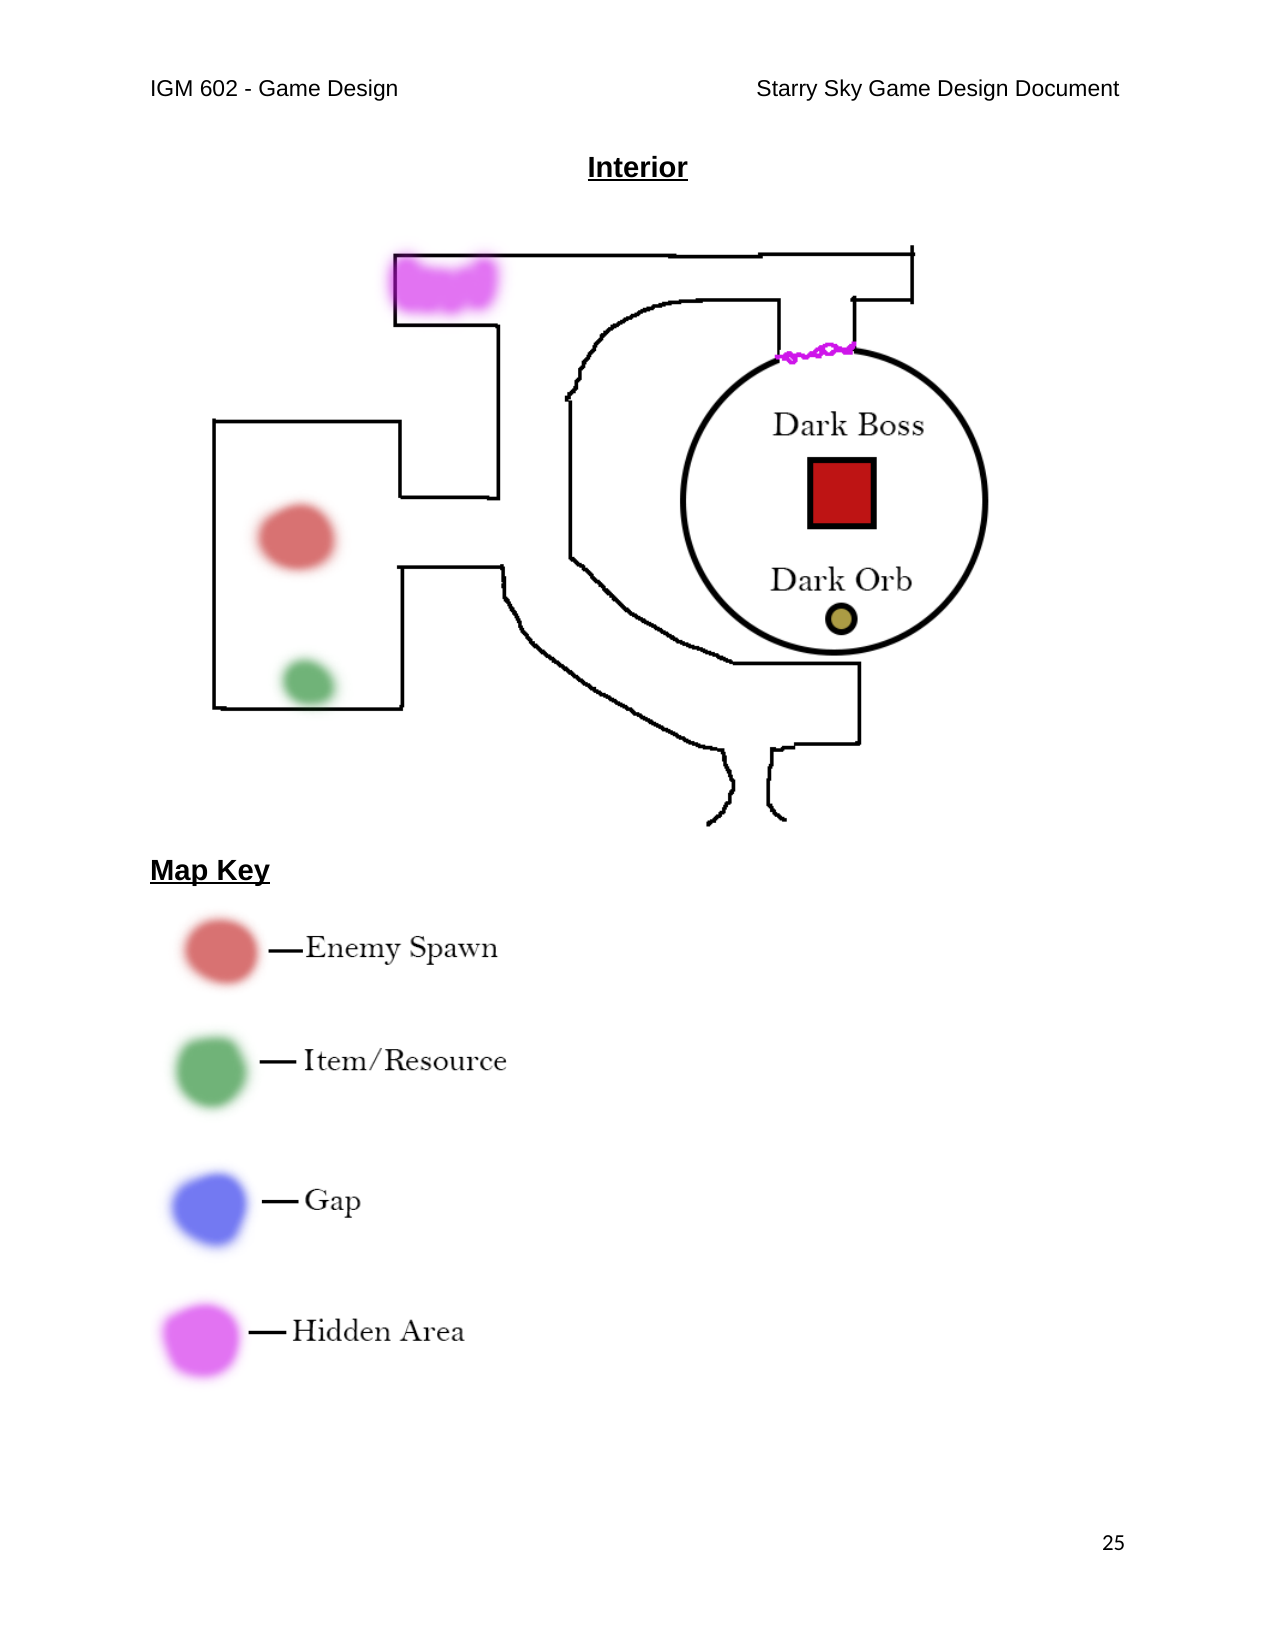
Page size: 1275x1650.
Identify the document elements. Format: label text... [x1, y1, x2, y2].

text Map Key [150, 853, 1125, 887]
picture [150, 202, 992, 835]
text Interior [150, 150, 1125, 183]
picture [150, 906, 507, 1393]
